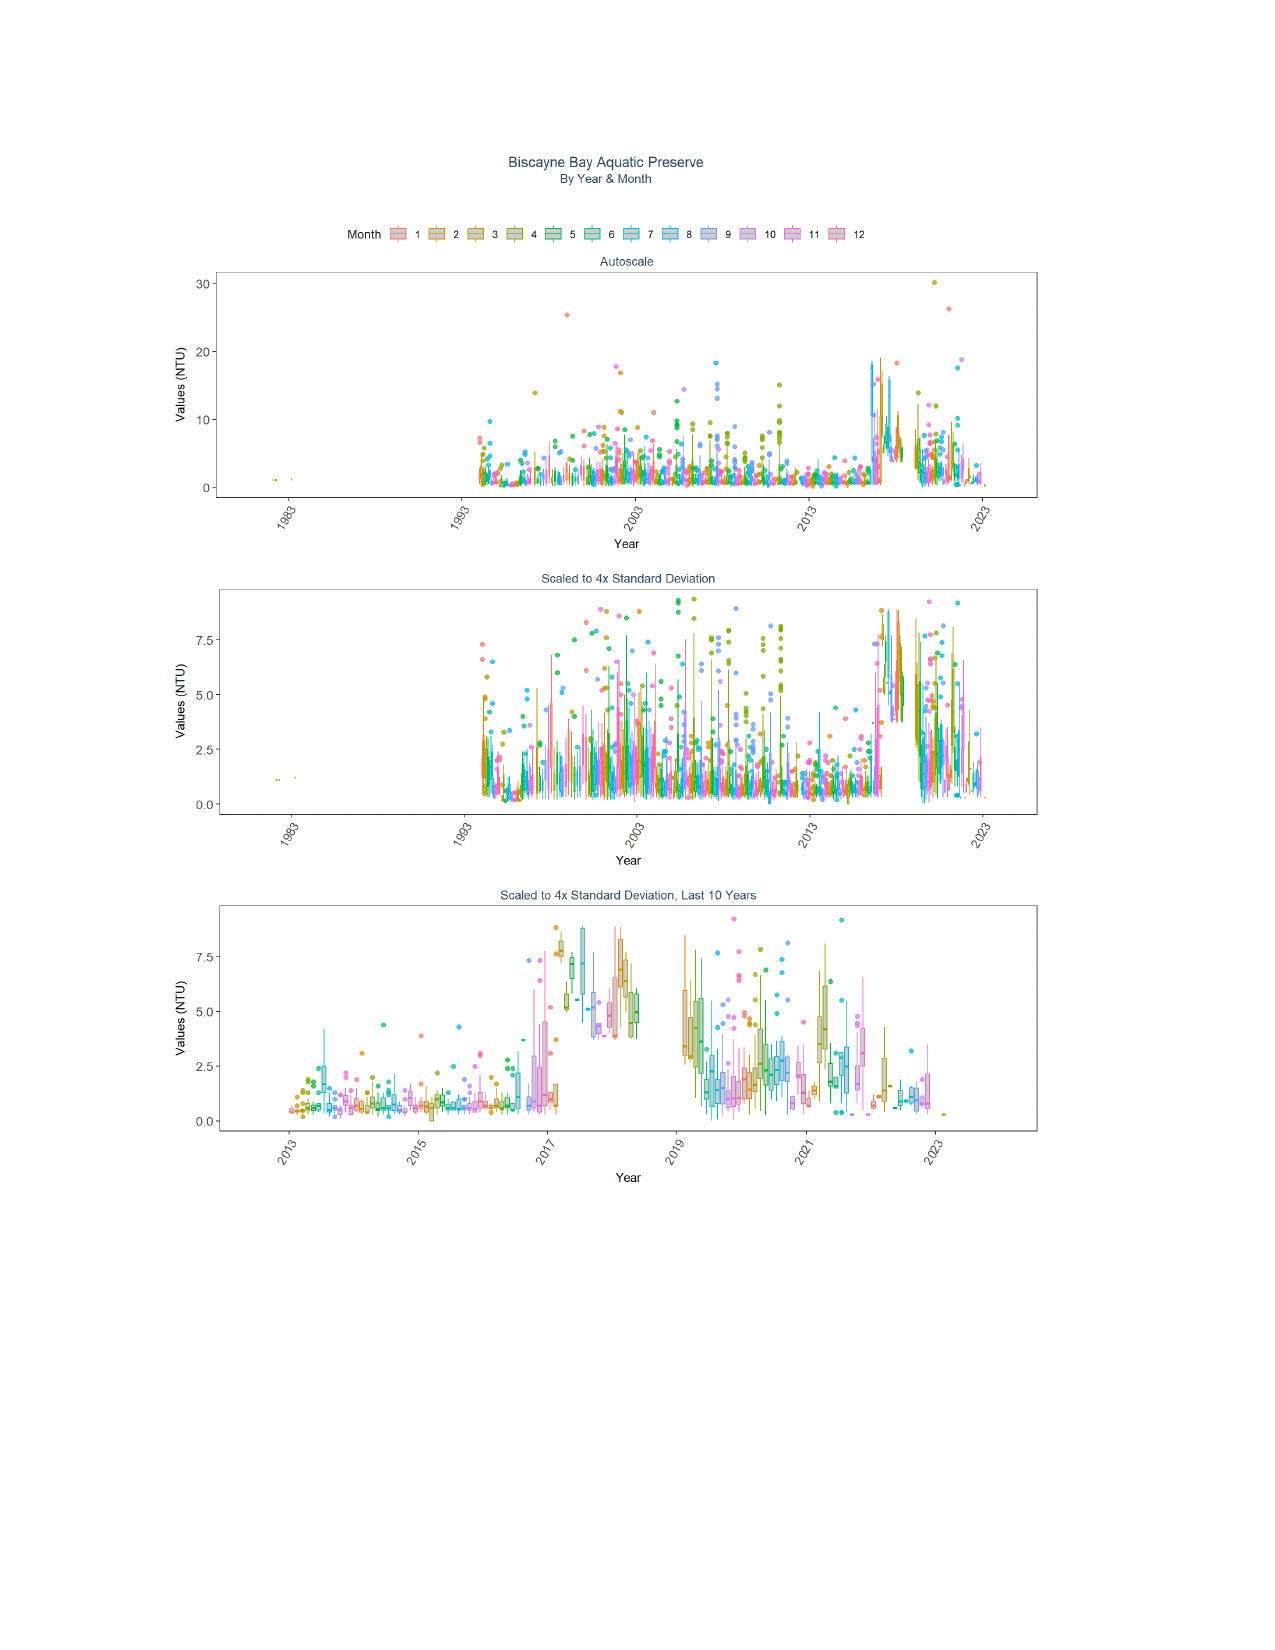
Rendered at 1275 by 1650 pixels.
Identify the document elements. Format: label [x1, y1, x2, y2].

picture [168, 150, 1044, 1200]
